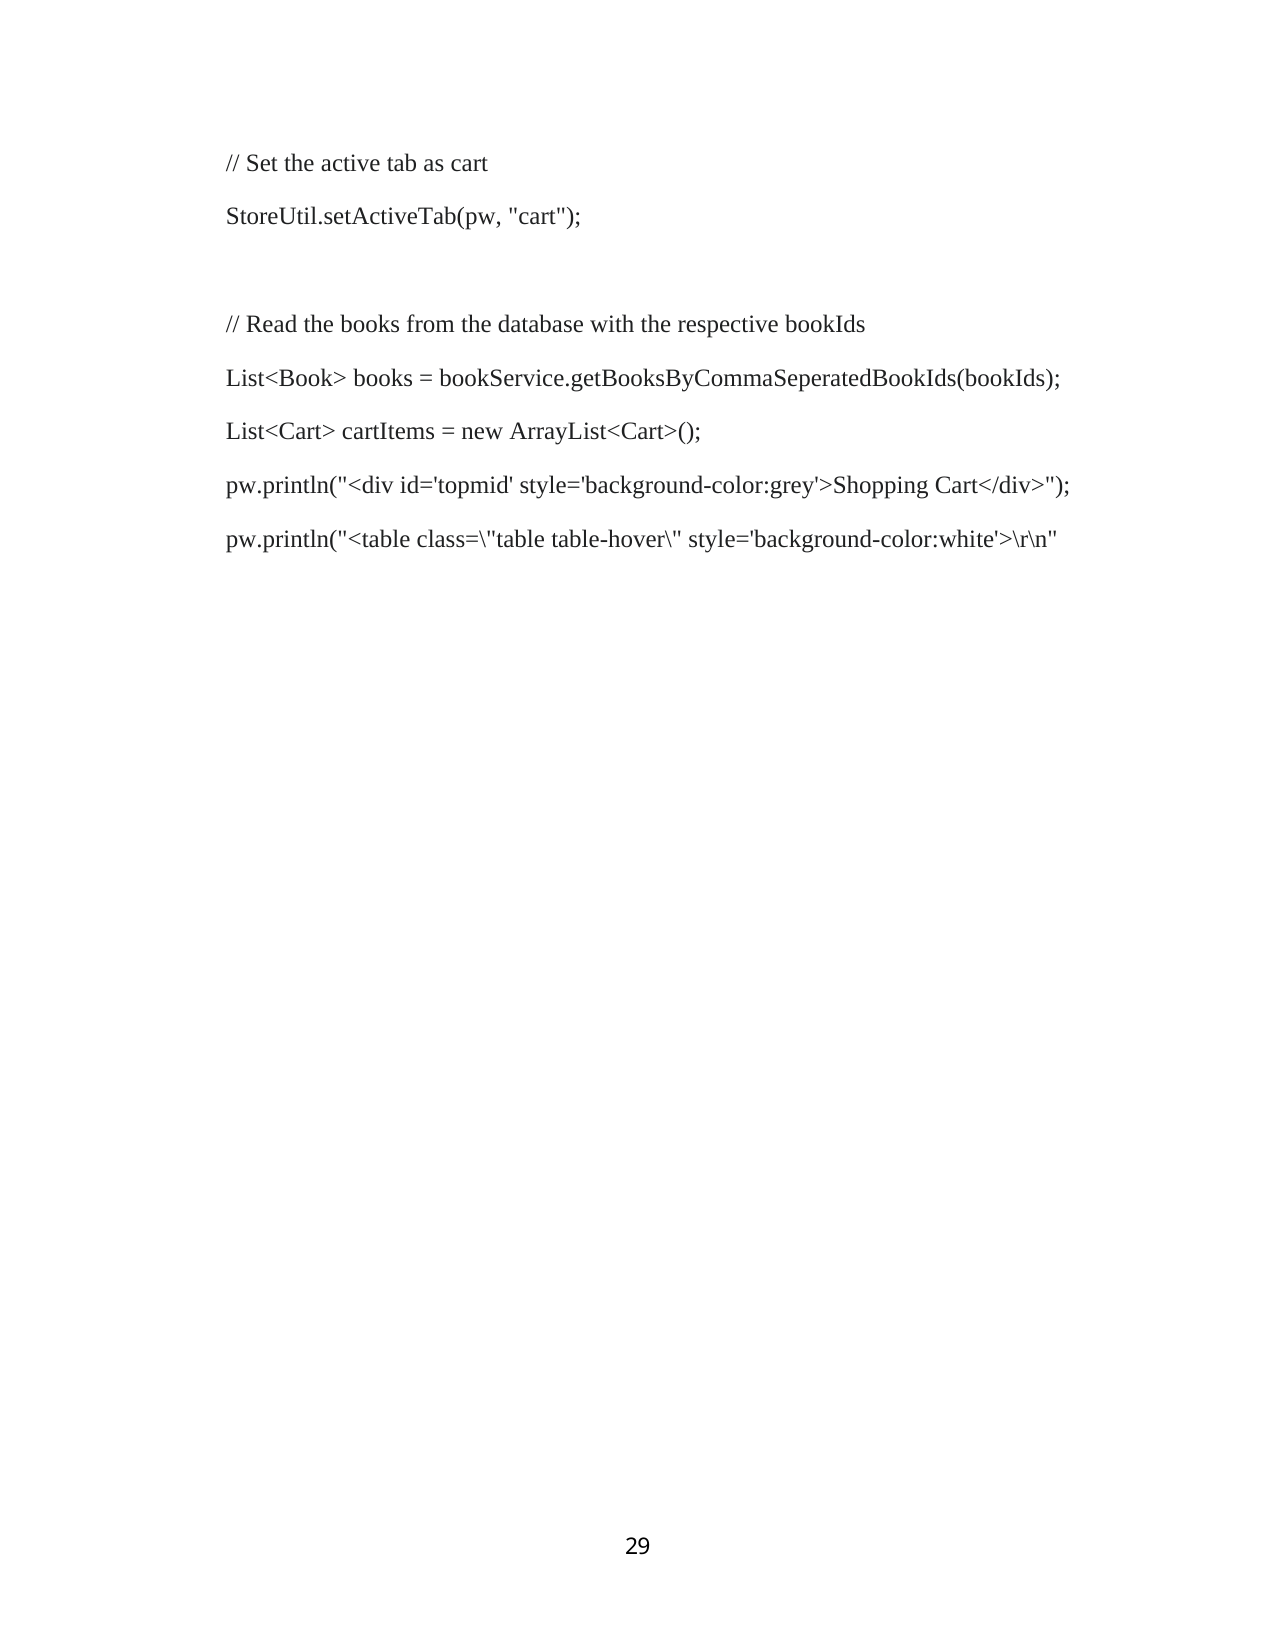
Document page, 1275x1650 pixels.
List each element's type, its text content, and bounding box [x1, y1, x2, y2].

text // Set the active tab as cart StoreUtil.setActiveTab(pw, "cart"); [226, 148, 582, 230]
text pw.println("<div id='topmid' style='background-color:grey'>Shopping Cart</div>"); pw.println("<table class=\"table table-hover\" style='background-color:white'>\r\n" [226, 470, 1175, 553]
text // Read the books from the database with the respective bookIds [226, 309, 1175, 338]
text List<Book> books = bookService.getBooksByCommaSeperatedBookIds(bookIds); List<Cart> cartItems = new ArrayList<Cart>(); [226, 363, 1106, 445]
